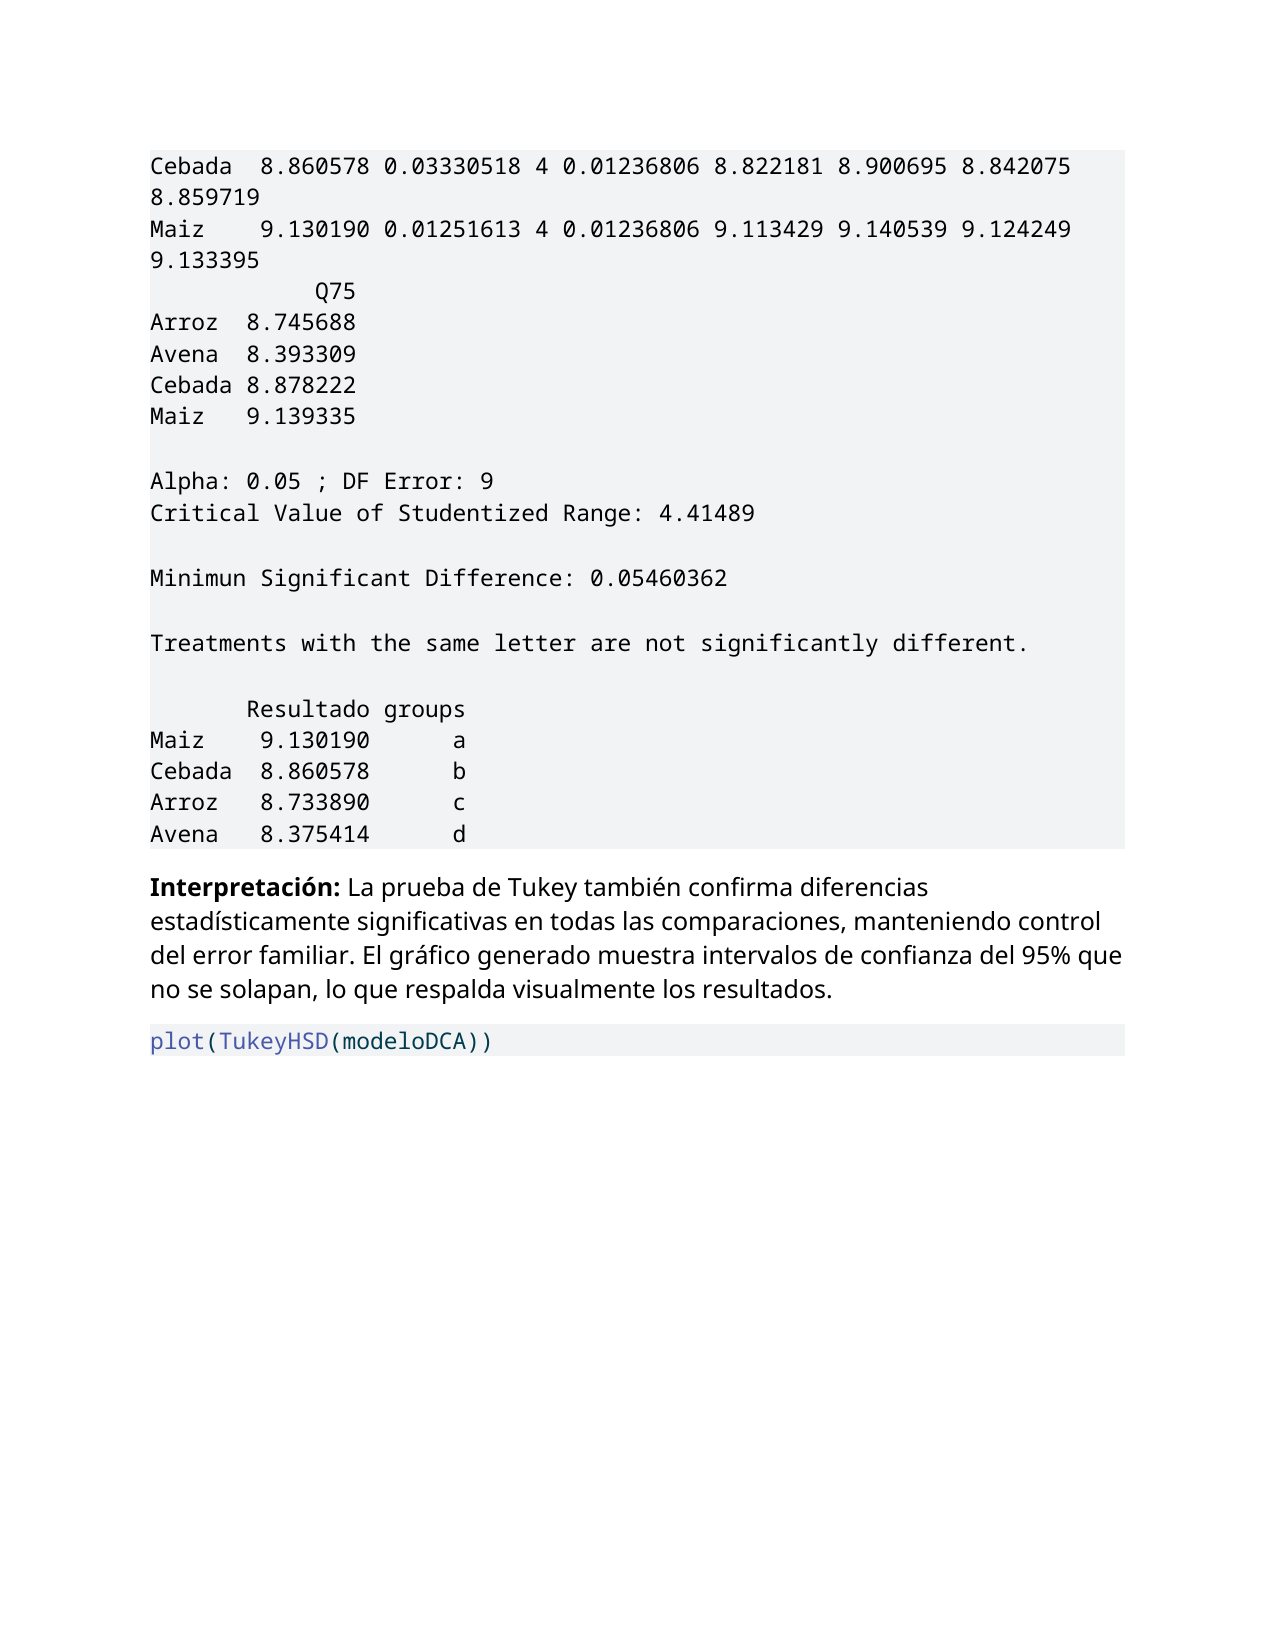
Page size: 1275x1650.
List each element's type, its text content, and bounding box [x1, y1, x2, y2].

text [150, 150, 1125, 849]
text Interpretación: La prueba de Tukey también confirma diferencias estadísticamente significativas en todas las comparaciones, manteniendo control del error familiar. El gráfico generado muestra intervalos de confianza del 95% que no se solapan, lo que respalda visualmente los resultados. [150, 869, 1125, 1006]
text plot(TukeyHSD(modeloDCA)) [150, 1024, 1125, 1056]
